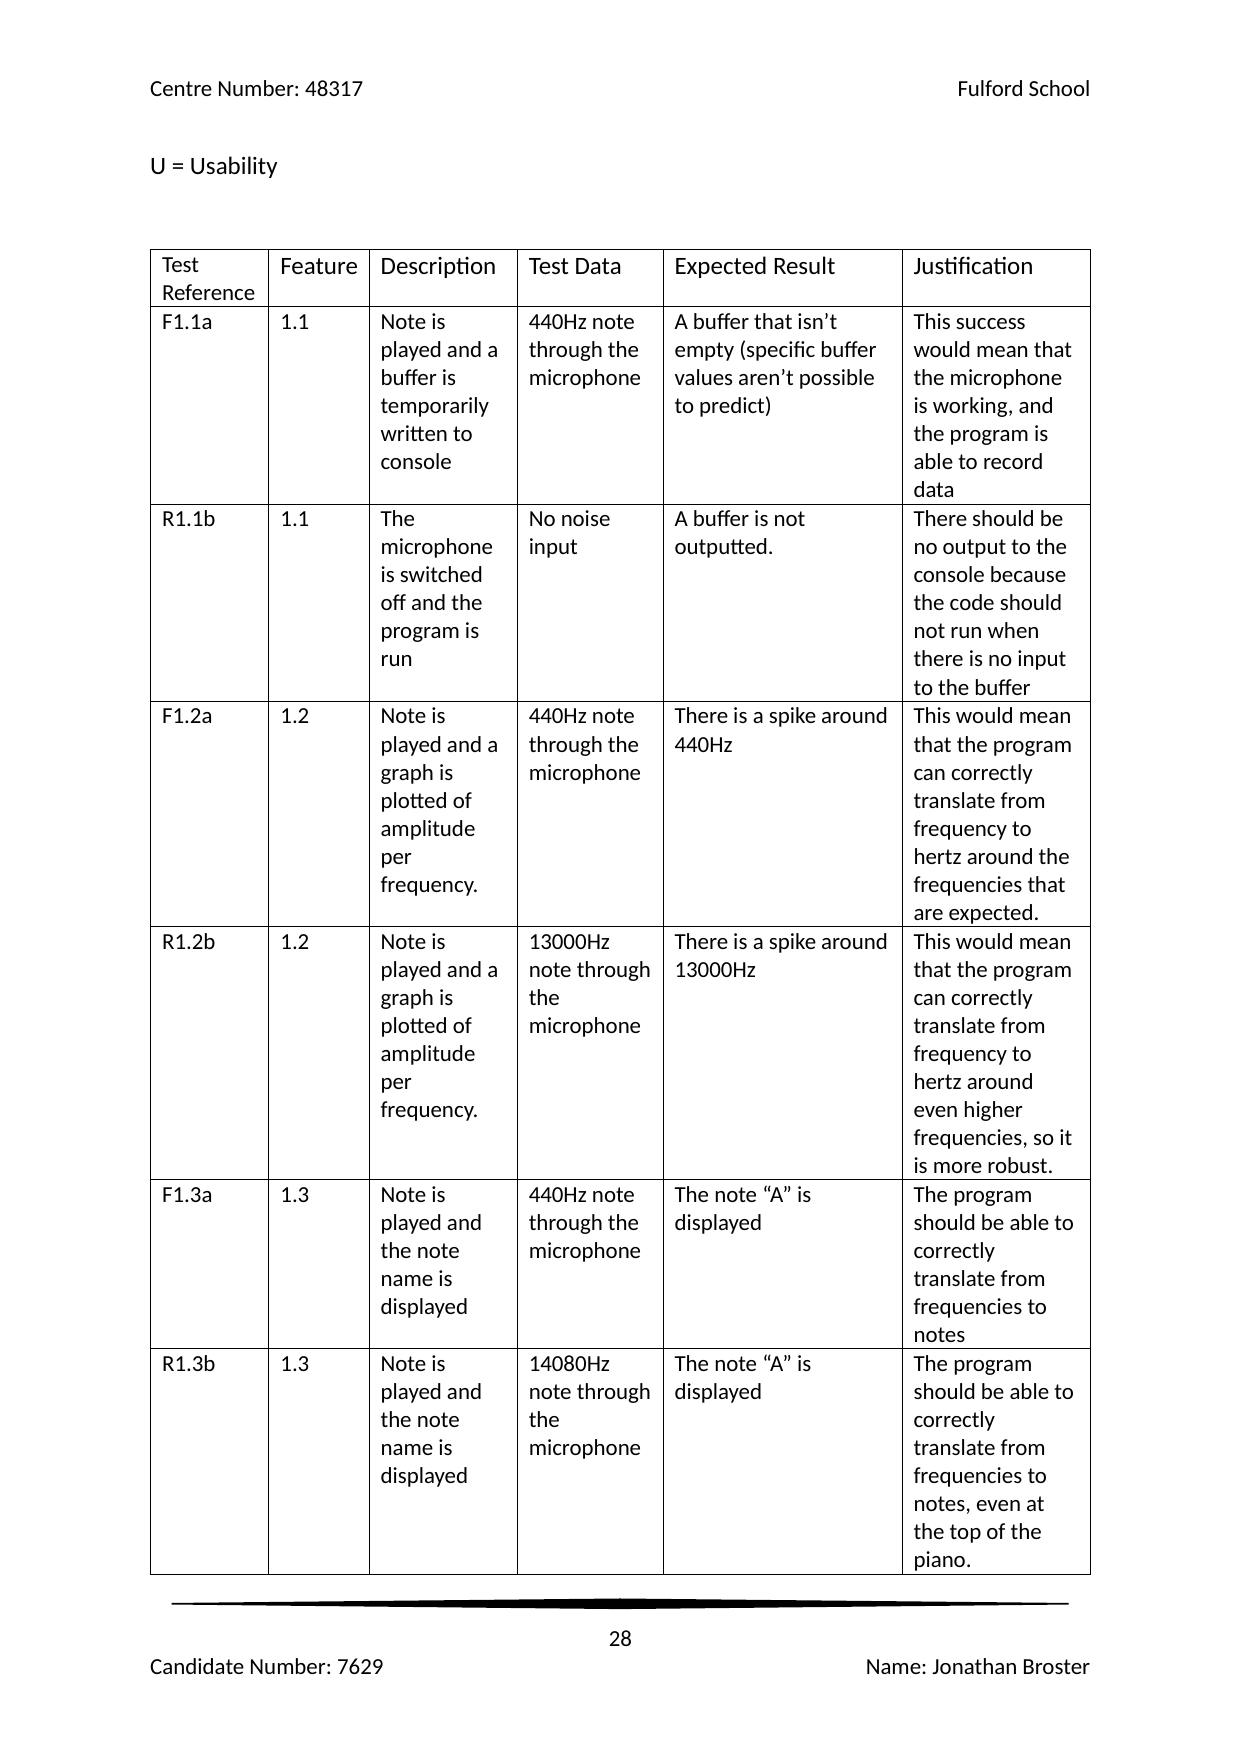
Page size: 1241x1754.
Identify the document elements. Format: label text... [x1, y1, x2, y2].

table_cell F1.3a [151, 1180, 268, 1348]
table_cell 1.2 [269, 702, 369, 926]
table_cell 440Hz note through the microphone [518, 1180, 663, 1348]
table_cell This would mean that the program can correctly translate from frequency to hertz around the frequencies that are expected. [903, 702, 1090, 926]
table_cell F1.1a [151, 307, 268, 503]
table_cell R1.1b [151, 505, 268, 701]
table_cell 440Hz note through the microphone [518, 307, 663, 503]
table_cell Note is played and a buffer is temporarily written to console [370, 307, 517, 503]
table_cell 440Hz note through the microphone [518, 702, 663, 926]
table_cell 1.3 [269, 1180, 369, 1348]
table_cell R1.3b [151, 1349, 268, 1573]
table_header Test Data [518, 250, 663, 306]
table_cell There is a spike around 13000Hz [664, 927, 902, 1179]
table_cell No noise input [518, 505, 663, 701]
table_cell Note is played and a graph is plotted of amplitude per frequency. [370, 927, 517, 1179]
table_cell A buffer is not outputted. [664, 505, 902, 701]
table_header Test Reference [151, 250, 268, 306]
table_cell 1.1 [269, 505, 369, 701]
text U = Usability [150, 150, 1090, 181]
table_cell The program should be able to correctly translate from frequencies to notes [903, 1180, 1090, 1348]
table_cell 1.2 [269, 927, 369, 1179]
table_cell There should be no output to the console because the code should not run when there is no input to the buffer [903, 505, 1090, 701]
table_cell 13000Hz note through the microphone [518, 927, 663, 1179]
table_cell Note is played and the note name is displayed [370, 1180, 517, 1348]
table_cell There is a spike around 440Hz [664, 702, 902, 926]
table_cell 14080Hz note through the microphone [518, 1349, 663, 1573]
table_cell Note is played and a graph is plotted of amplitude per frequency. [370, 702, 517, 926]
table_cell This success would mean that the microphone is working, and the program is able to record data [903, 307, 1090, 503]
table_cell 1.1 [269, 307, 369, 503]
table_cell R1.2b [151, 927, 268, 1179]
table_cell 1.3 [269, 1349, 369, 1573]
table_header Expected Result [664, 250, 902, 306]
table_cell F1.2a [151, 702, 268, 926]
table_header Description [370, 250, 517, 306]
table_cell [370, 1349, 517, 1573]
table_cell The microphone is switched off and the program is run [370, 505, 517, 701]
table_header Justification [903, 250, 1090, 306]
table_cell The note “A” is displayed [664, 1180, 902, 1348]
table_cell The program should be able to correctly translate from frequencies to notes, even at the top of the piano. [903, 1349, 1090, 1573]
table_cell This would mean that the program can correctly translate from frequency to hertz around even higher frequencies, so it is more robust. [903, 927, 1090, 1179]
table_cell A buffer that isn’t empty (specific buffer values aren’t possible to predict) [664, 307, 902, 503]
table_header Feature [269, 250, 369, 306]
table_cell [664, 1349, 902, 1573]
